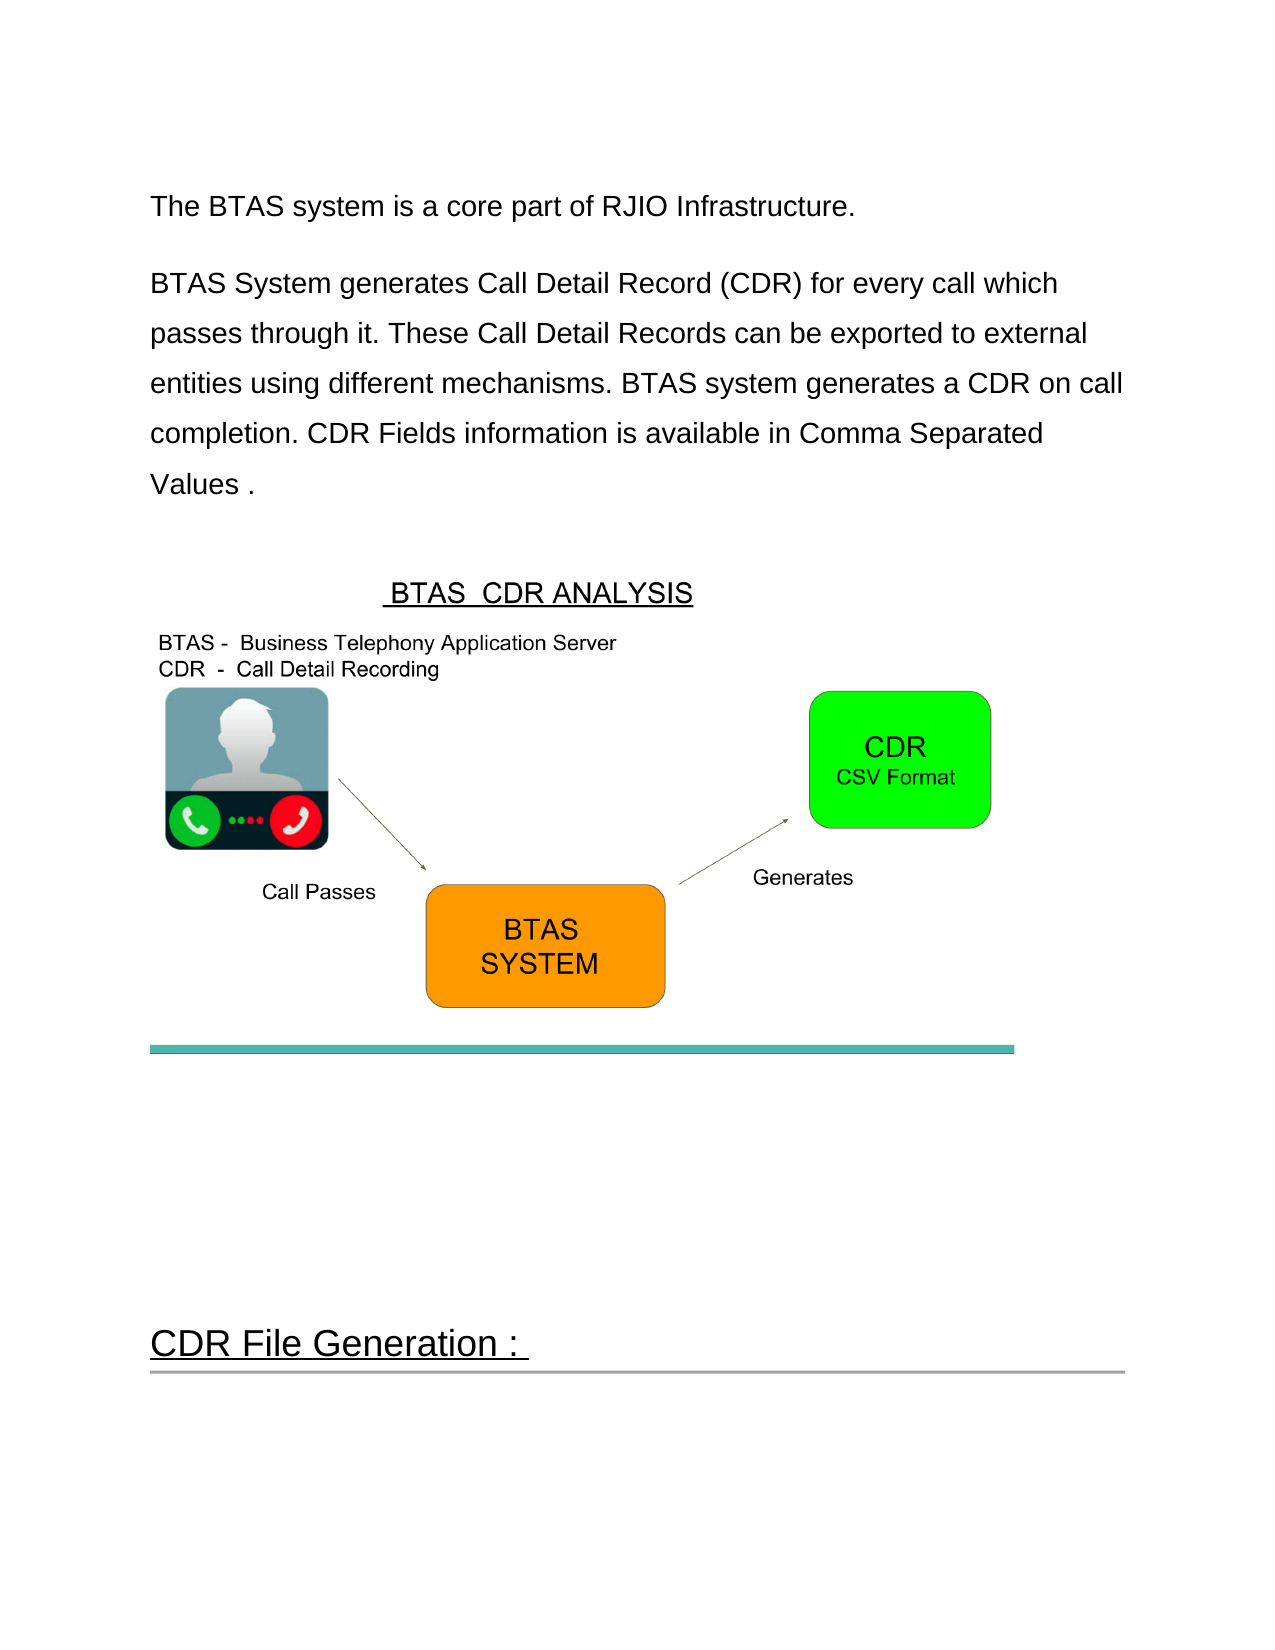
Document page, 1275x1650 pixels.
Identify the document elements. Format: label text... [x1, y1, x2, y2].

text BTAS System generates Call Detail Record (CDR) for every call which passes through it. These Call Detail Records can be exported to external entities using different mechanisms. BTAS system generates a CDR on call completion. CDR Fields information is available in Comma Separated Values . [150, 266, 1125, 500]
text CDR File Generation : [150, 1321, 1125, 1364]
picture [150, 567, 1015, 1054]
text The BTAS system is a core part of RJIO Infrastructure. [150, 188, 1125, 222]
